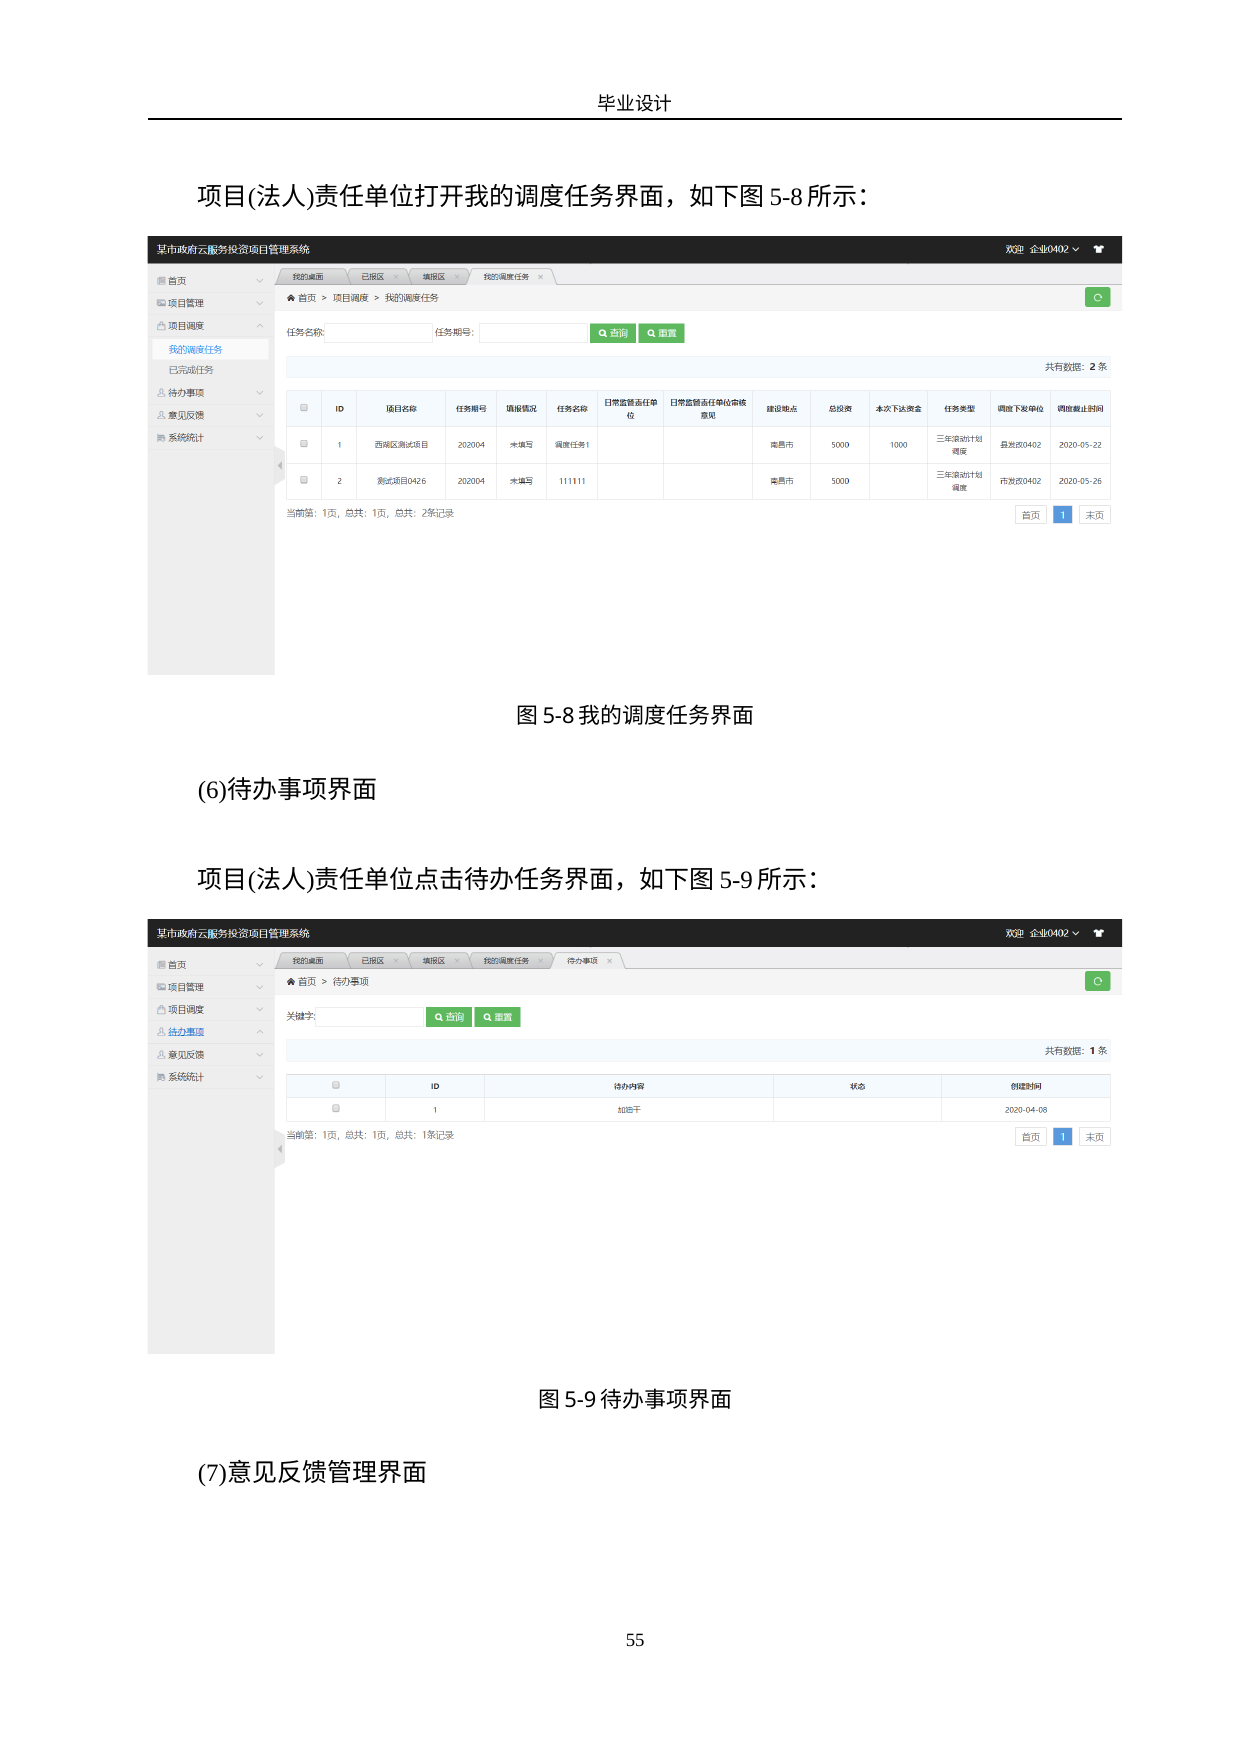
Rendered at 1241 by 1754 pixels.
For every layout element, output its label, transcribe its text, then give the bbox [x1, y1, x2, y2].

picture [147, 919, 1123, 1354]
text 项目(法人)责任单位打开我的调度任务界面，如下图5-8所示： [148, 162, 1122, 227]
list 待办事项界面 [148, 755, 1122, 820]
picture [147, 236, 1123, 675]
text 项目(法人)责任单位点击待办任务界面，如下图5-9所示： [148, 845, 1122, 910]
text 图5-9待办事项界面 [148, 1381, 1122, 1414]
text 图5-8我的调度任务界面 [148, 698, 1122, 731]
list 意见反馈管理界面 [148, 1438, 1122, 1503]
